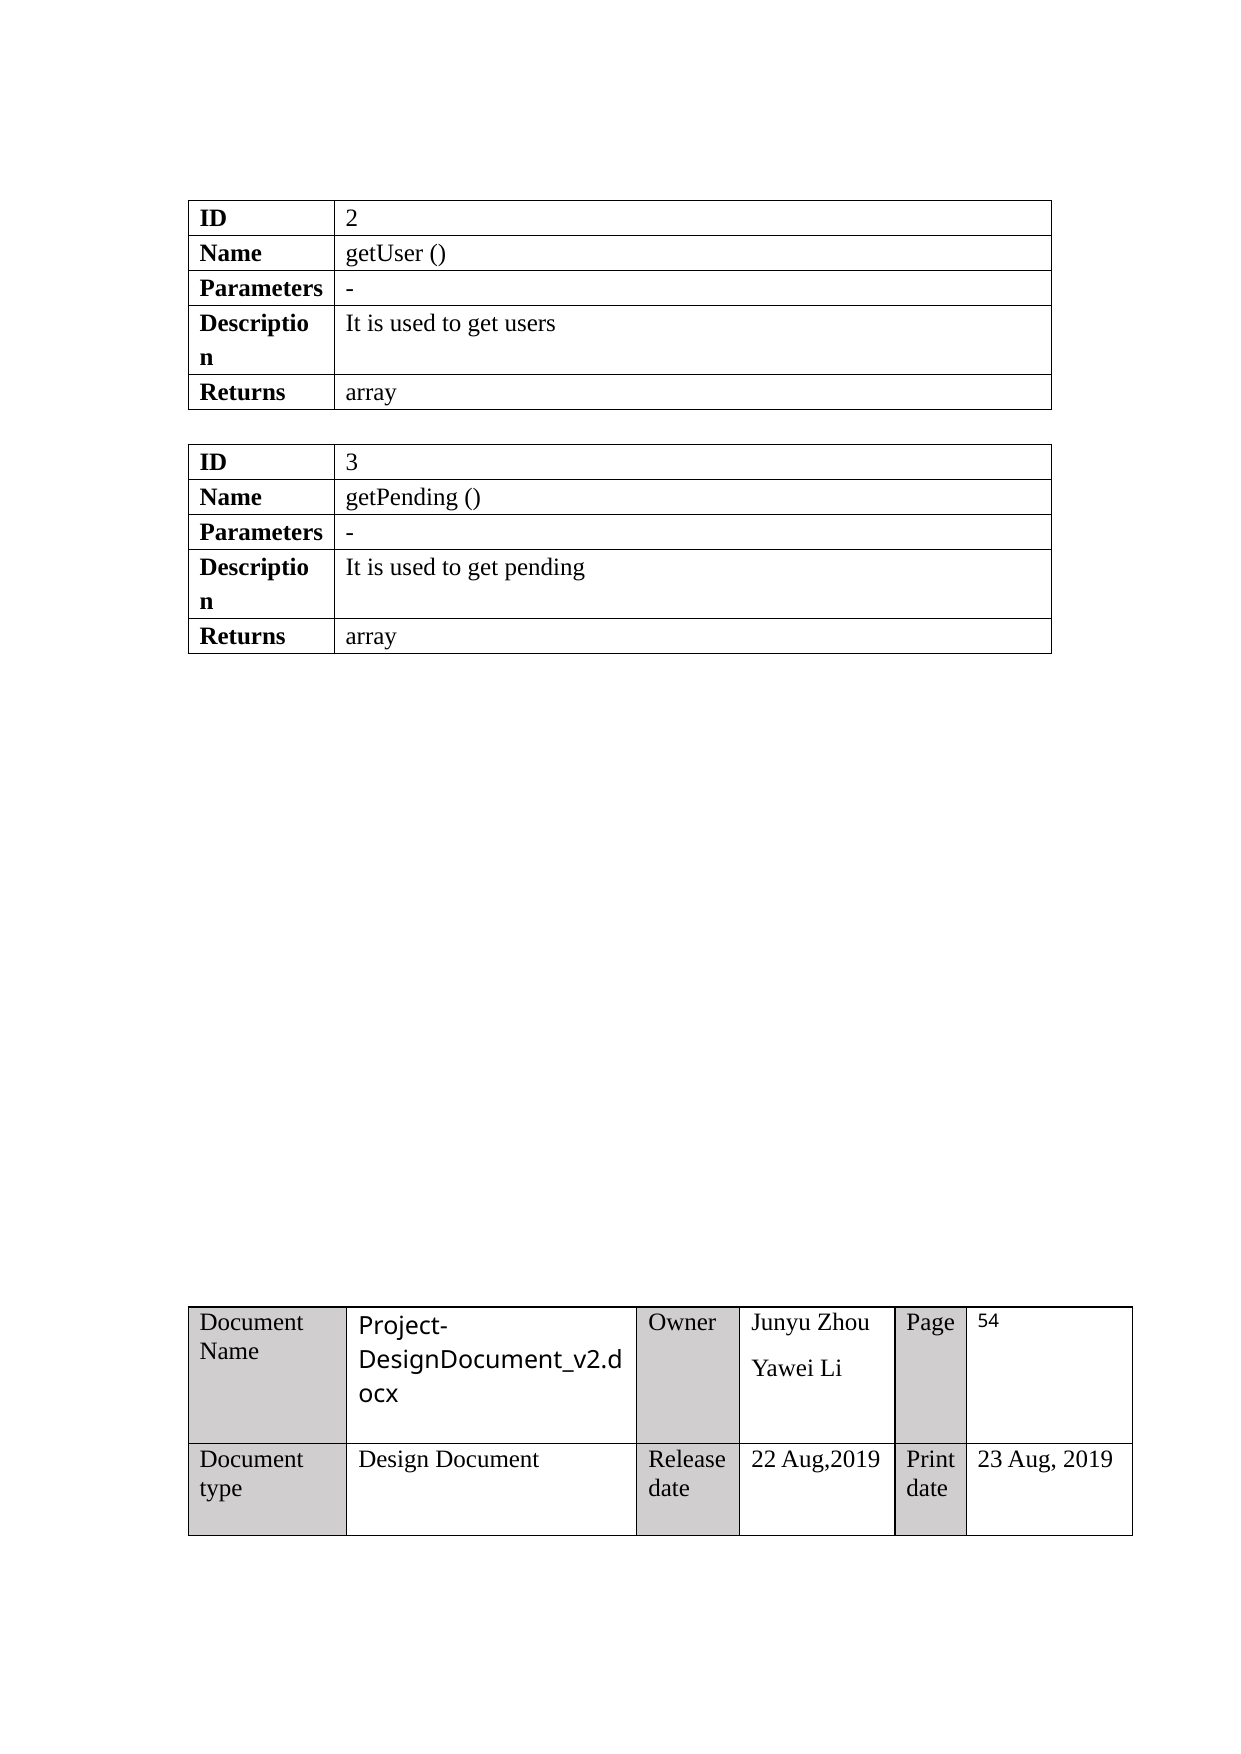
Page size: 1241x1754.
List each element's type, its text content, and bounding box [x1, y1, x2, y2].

table_cell Name [189, 236, 334, 270]
table_cell - [335, 515, 1051, 549]
table_cell Parameters [189, 271, 334, 305]
table_header ID [189, 201, 334, 235]
table_cell array [335, 619, 1051, 653]
table_cell getPending () [335, 480, 1051, 514]
table_header 3 [335, 445, 1051, 479]
table_cell Returns [189, 619, 334, 653]
table_cell Name [189, 480, 334, 514]
table_cell array [335, 375, 1051, 409]
table_cell Parameters [189, 515, 334, 549]
table_header 2 [335, 201, 1051, 235]
table_cell It is used to get users [335, 306, 1051, 374]
table_cell Description [189, 306, 334, 374]
table_header ID [189, 445, 334, 479]
table_cell Description [189, 550, 334, 618]
table_cell It is used to get pending [335, 550, 1051, 618]
table_cell - [335, 271, 1051, 305]
table_cell Returns [189, 375, 334, 409]
table_cell getUser () [335, 236, 1051, 270]
